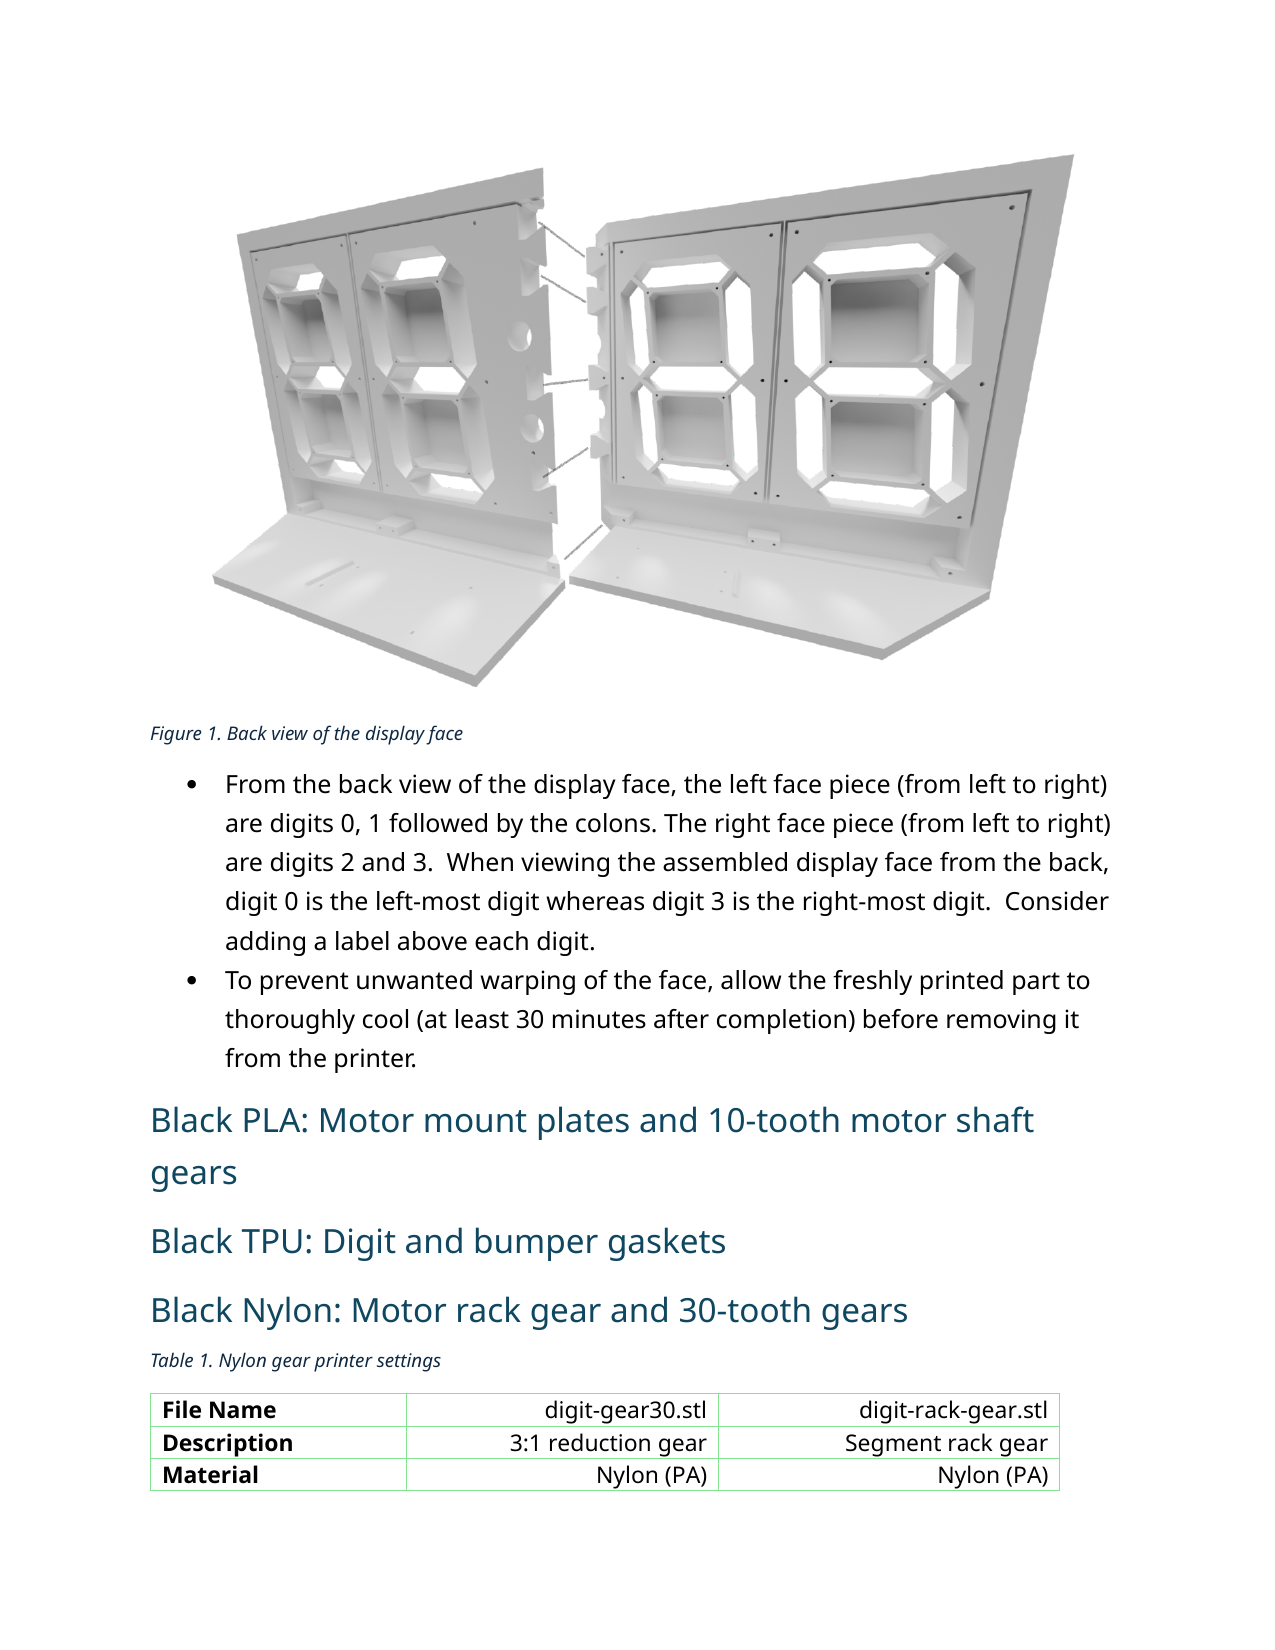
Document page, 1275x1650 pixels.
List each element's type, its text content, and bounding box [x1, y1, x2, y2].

table_header File Name [151, 1394, 406, 1426]
table_cell Nylon (PA) [719, 1459, 1059, 1490]
subtitle Black PLA: Motor mount plates and 10-tooth motor shaft gears [150, 1097, 1125, 1194]
table_cell Material [151, 1459, 406, 1490]
table_header digit-gear30.stl [407, 1394, 718, 1426]
table_cell Segment rack gear [719, 1427, 1059, 1458]
table_cell Nylon (PA) [407, 1459, 718, 1490]
subtitle Black Nylon: Motor rack gear and 30-tooth gears [150, 1286, 1125, 1332]
table_header digit-rack-gear.stl [719, 1394, 1059, 1426]
table_cell 3:1 reduction gear [407, 1427, 718, 1458]
list From the back view of the display face, the left face piece (from left to right) are digits 0, 1 followed by the colons. The right face piece (from left to right) are digits 2 and 3. When viewing the assembled display face from the back, digit 0 is the left-most digit whereas digit 3 is the right-most digit. Consider adding a label above each digit. [187, 767, 1125, 957]
list To prevent unwanted warping of the face, allow the freshly printed part to thoroughly cool (at least 30 minutes after completion) before removing it from the printer. [187, 962, 1125, 1075]
table_cell Description [151, 1427, 406, 1458]
picture [150, 150, 1125, 699]
subtitle Black TPU: Digit and bumper gaskets [150, 1218, 1125, 1263]
